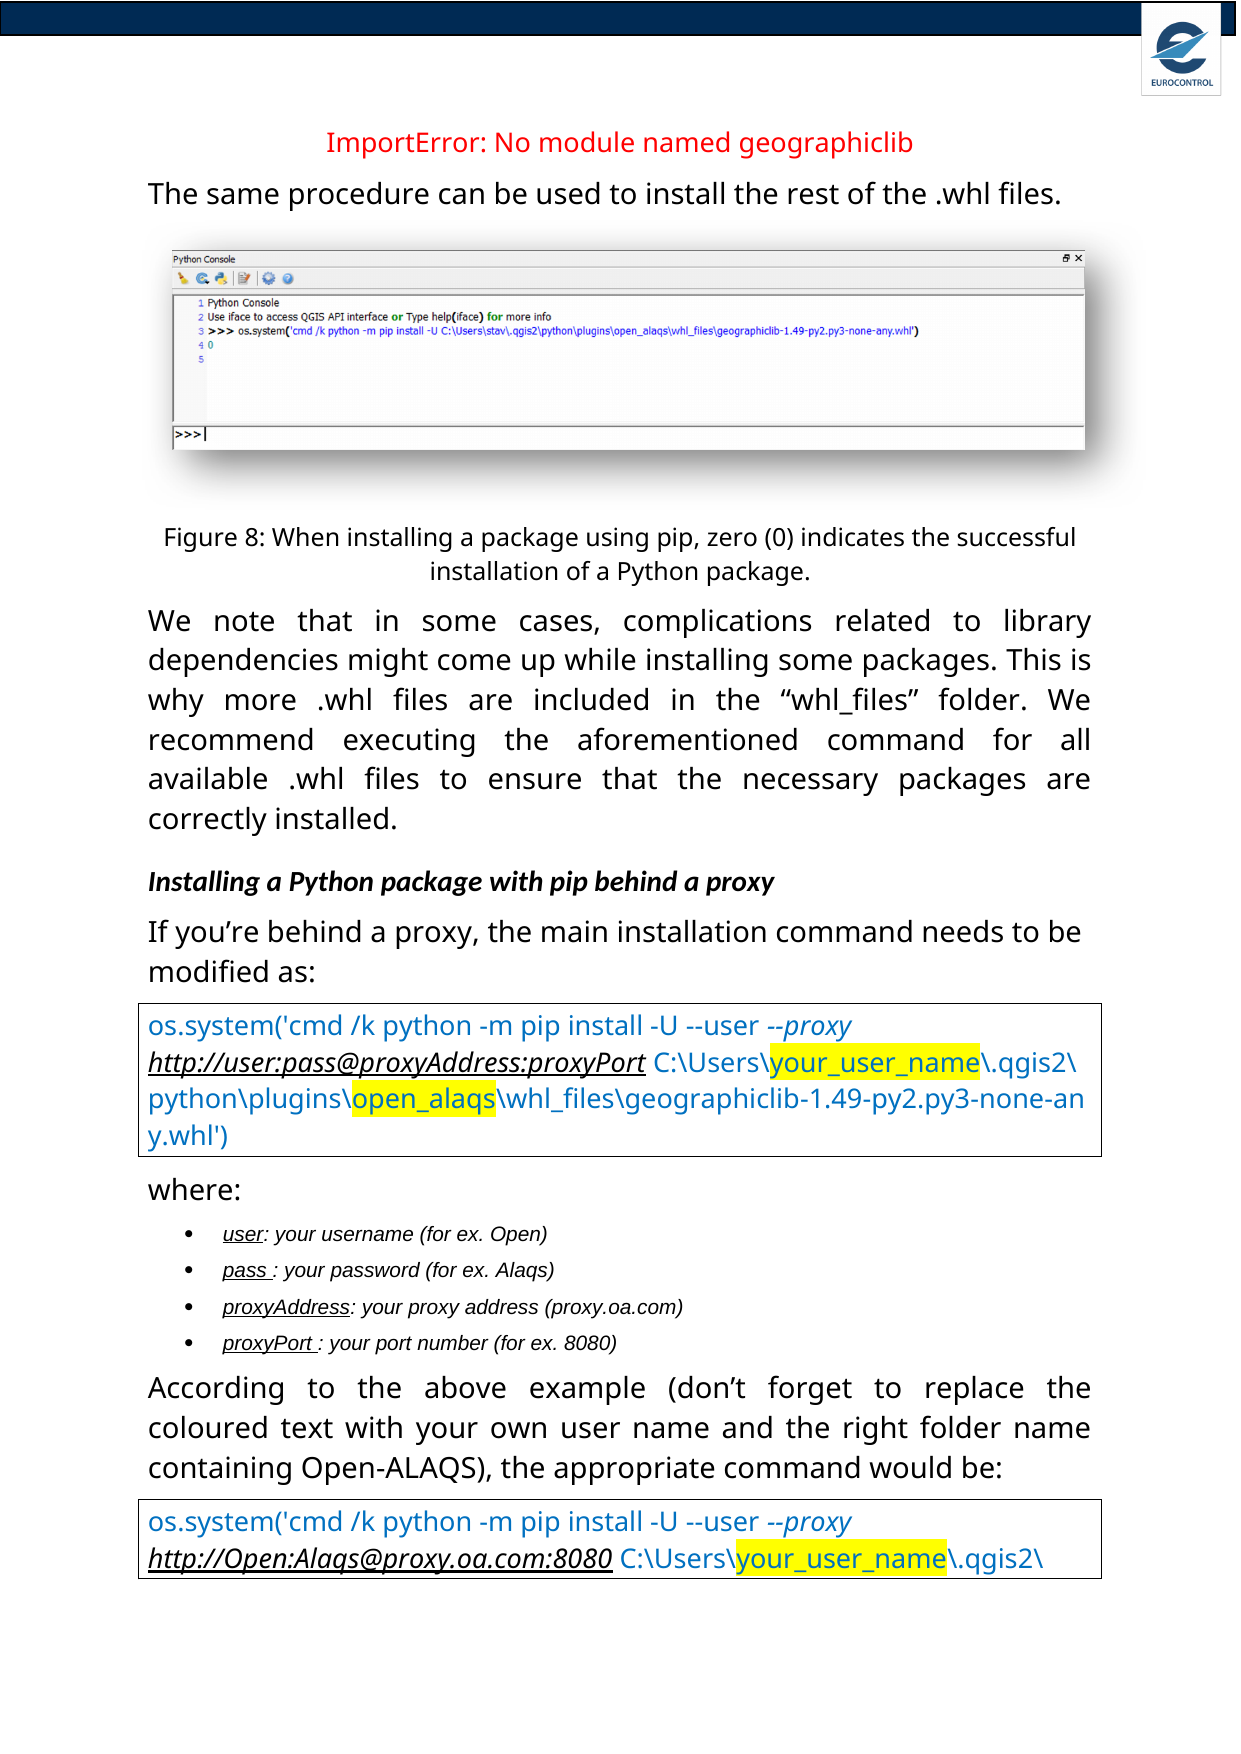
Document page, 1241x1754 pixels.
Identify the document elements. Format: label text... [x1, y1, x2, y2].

text where: [148, 1169, 1092, 1209]
list proxyAddress: your proxy address (proxy.oa.com) [185, 1294, 1092, 1319]
text If you’re behind a proxy, the main installation command needs to be modified as: [148, 911, 1092, 991]
text os.system('cmd /k python -m pip install -U --user --proxy http://user:pass@proxyAddress:proxyPort C:\Users\your_user_name\.qgis2\python\plugins\open_alaqs\whl_files\geographiclib‑1.49‑py2.py3‑none‑any.whl') [139, 1004, 1101, 1156]
list user: your username (for ex. Open) [185, 1221, 1092, 1246]
text ImportError: No module named geographiclib [148, 124, 1092, 161]
subtitle Installing a Python package with pip behind a proxy [148, 863, 1092, 899]
picture [172, 250, 1085, 450]
text We note that in some cases, complications related to library dependencies might come up while installing some packages. This is why more .whl files are included in the “whl_files” folder. We recommend executing the aforementioned command for all available .whl files to ensure that the necessary packages are correctly installed. [148, 600, 1092, 838]
picture [1137, 3, 1225, 100]
list proxyPort : your port number (for ex. 8080) [185, 1331, 1092, 1355]
list pass : your password (for ex. Alaqs) [185, 1258, 1092, 1282]
text The same procedure can be used to install the rest of the .whl files. [148, 173, 1092, 213]
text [139, 1500, 1101, 1578]
text According to the above example (don’t forget to replace the coloured text with your own user name and the right folder name containing Open-ALAQS), the appropriate command would be: [148, 1368, 1092, 1487]
text Figure 8: When installing a package using pip, zero (0) indicates the successful installation of a Python package. [148, 519, 1092, 587]
